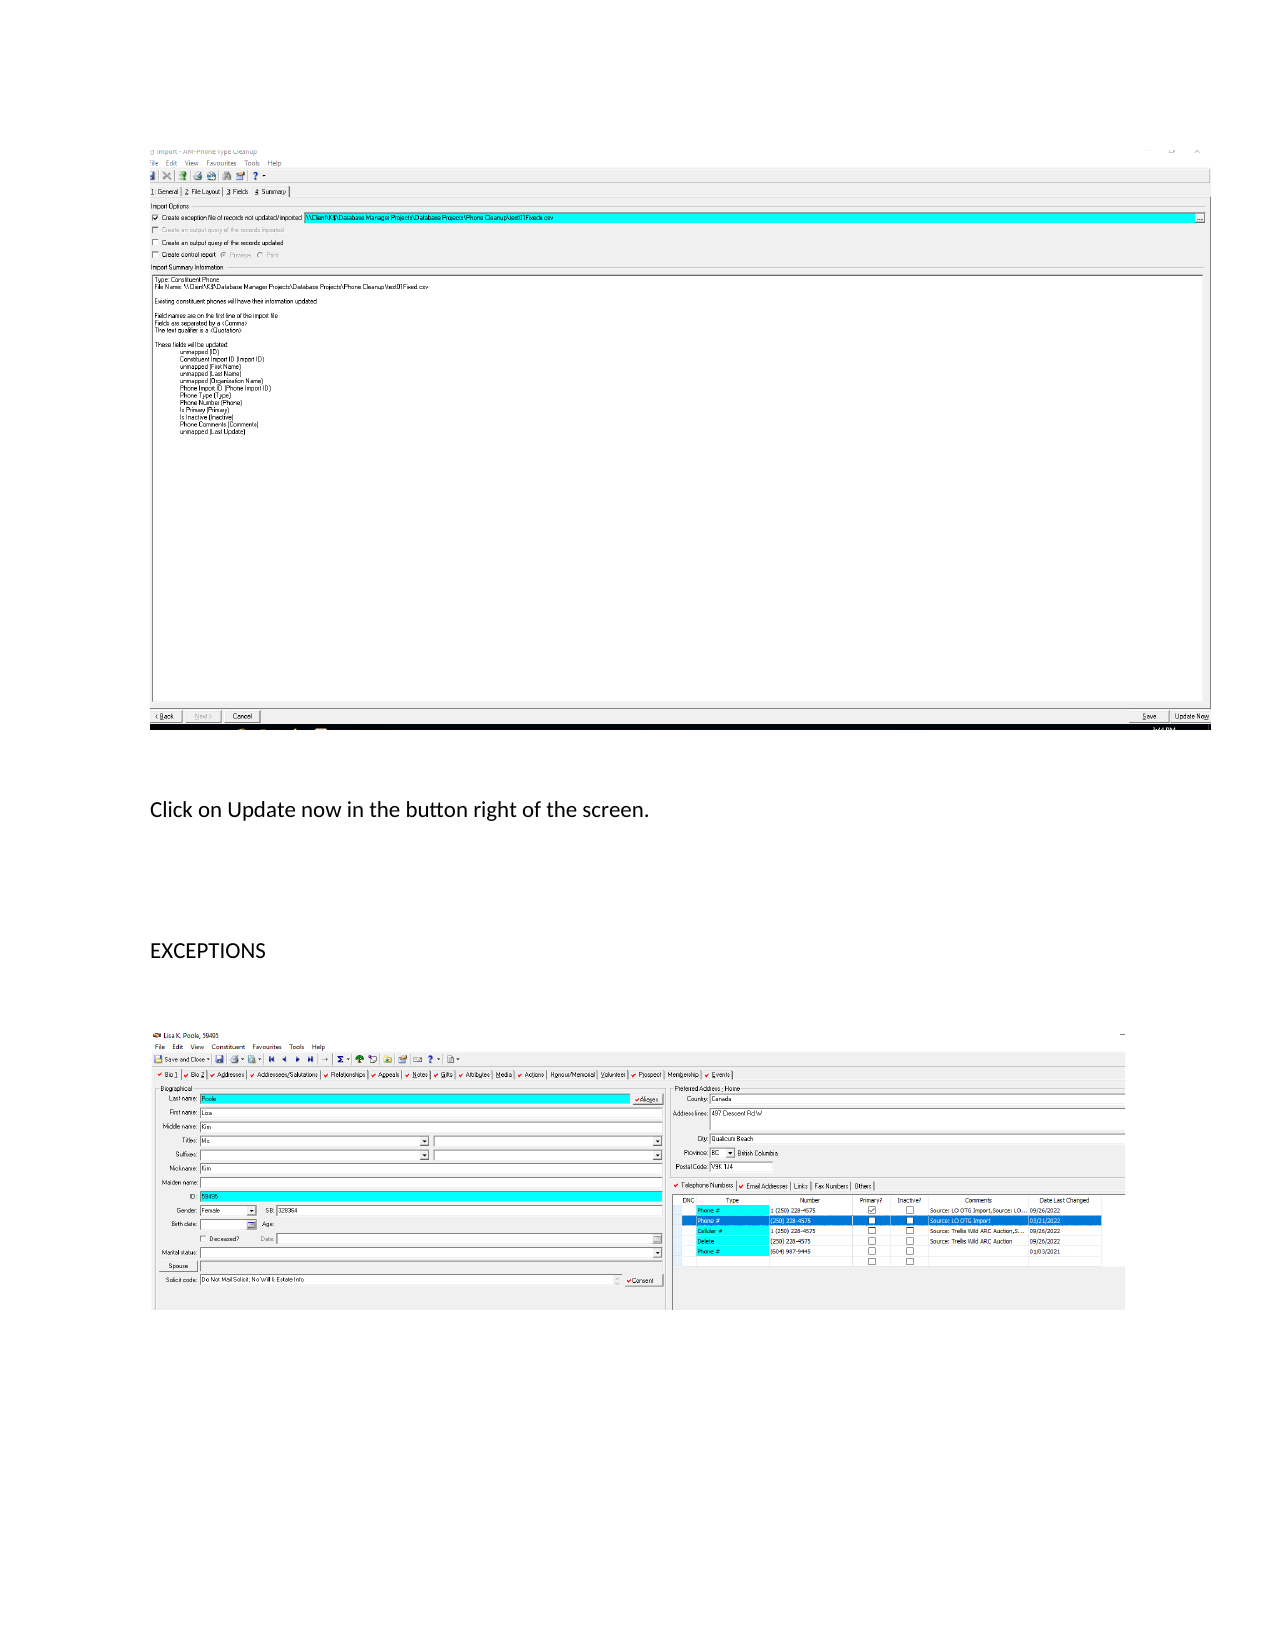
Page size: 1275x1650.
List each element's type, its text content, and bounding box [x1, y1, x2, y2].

picture [150, 150, 1211, 730]
text EXCEPTIONS [150, 936, 1125, 964]
picture [150, 1029, 1125, 1310]
text Click on Update now in the button right of the screen. [150, 795, 1125, 823]
